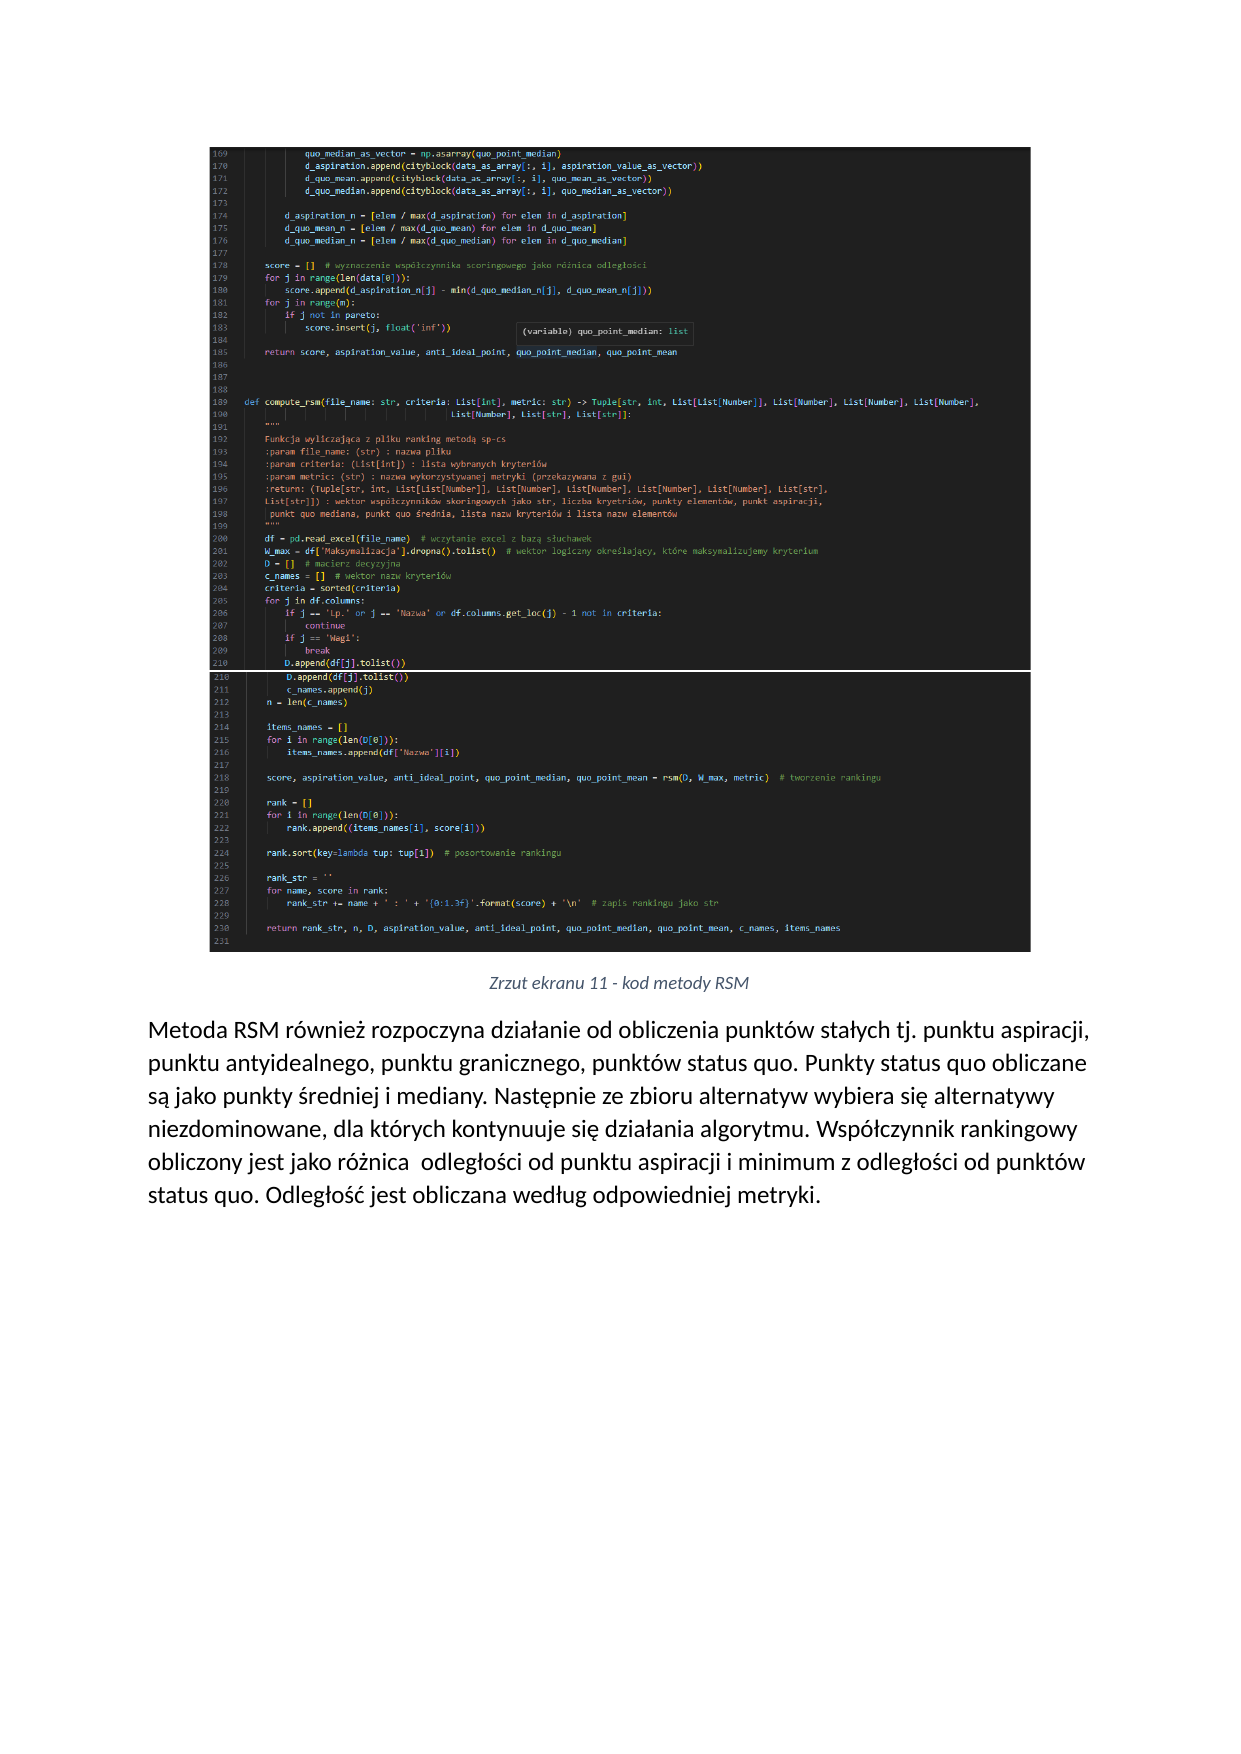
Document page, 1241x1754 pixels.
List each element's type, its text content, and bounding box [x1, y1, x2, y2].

picture [209, 672, 1031, 952]
picture [209, 147, 1031, 670]
text Metoda RSM również rozpoczyna działanie od obliczenia punktów stałych tj. punktu aspiracji, punktu antyidealnego, punktu granicznego, punktów status quo. Punkty status quo obliczane są jako punkty średniej i mediany. Następnie ze zbioru alternatyw wybiera się alternatywy niezdominowane, dla których kontynuuje się działania algorytmu. Współczynnik rankingowy obliczony jest jako różnica odległości od punktu aspiracji i minimum z odległości od punktów status quo. Odległość jest obliczana według odpowiedniej metryki. [148, 1015, 1093, 1210]
